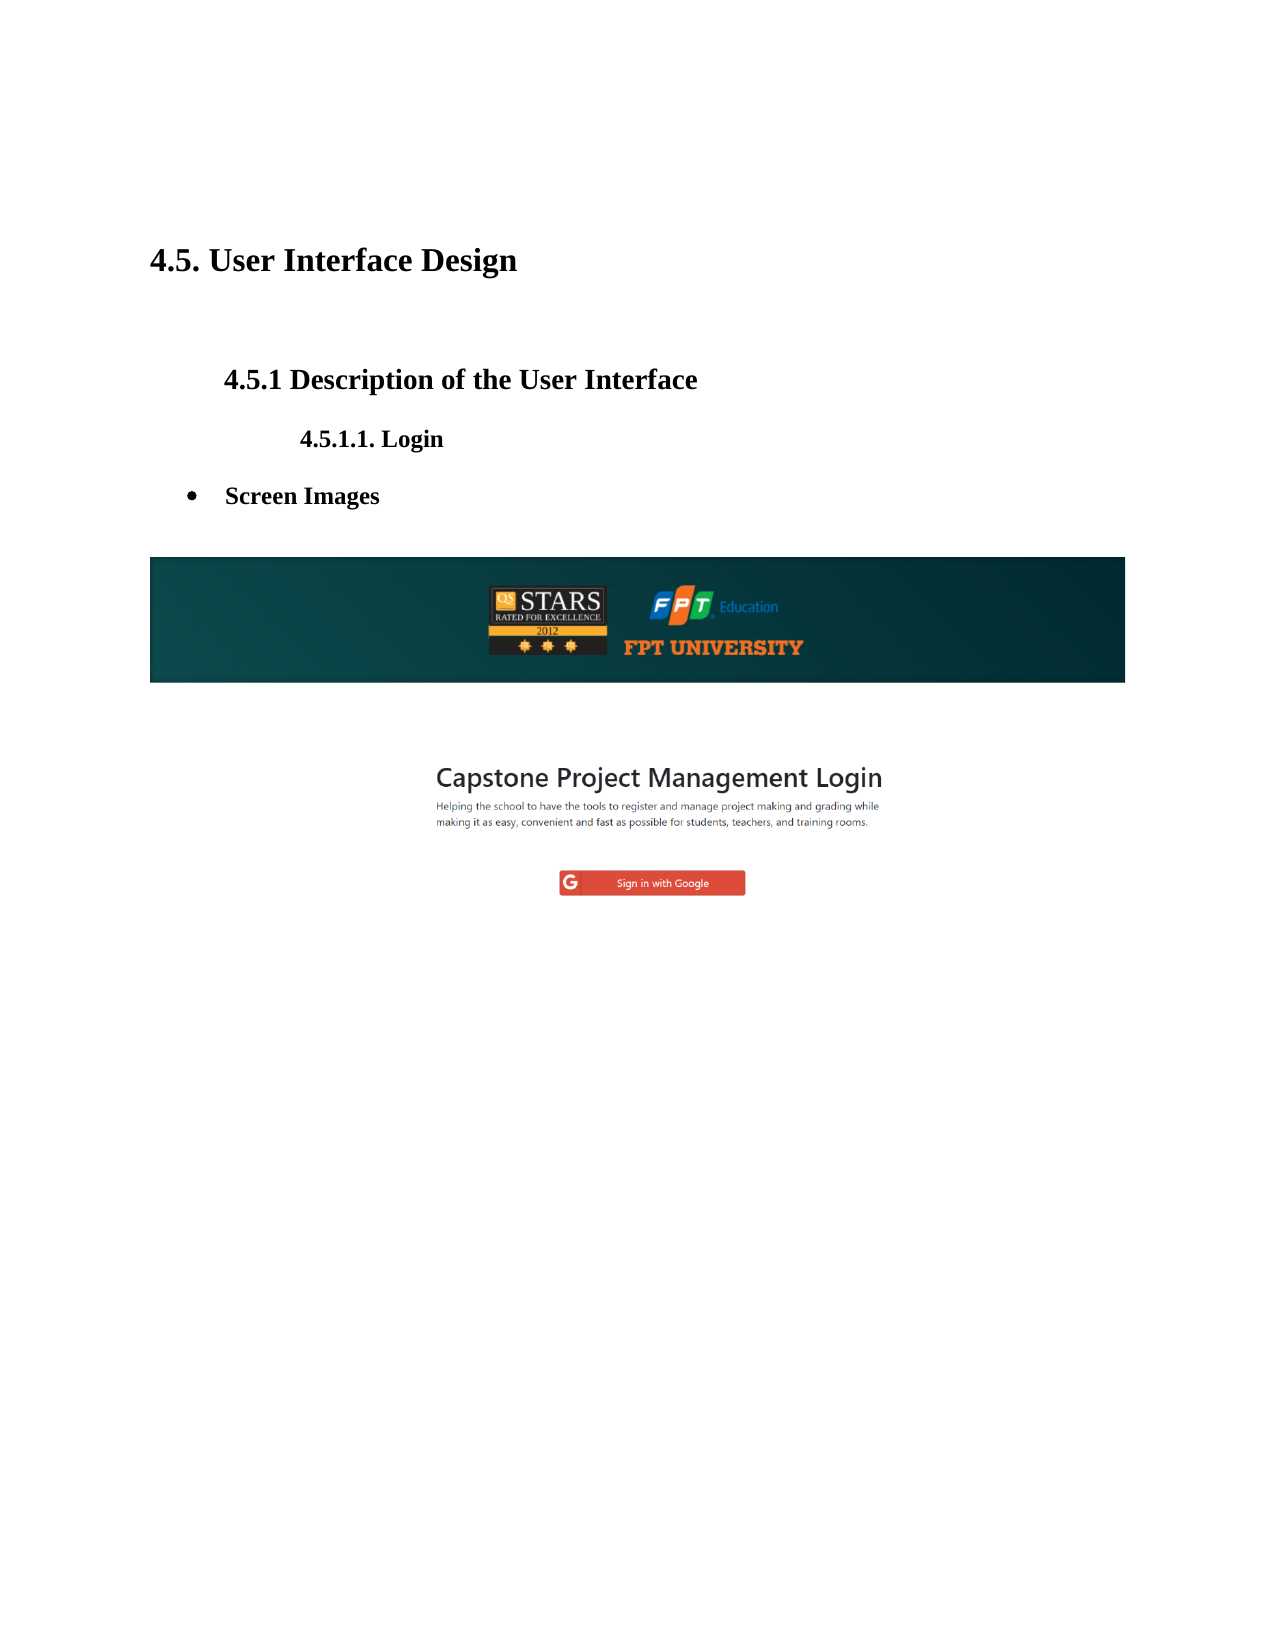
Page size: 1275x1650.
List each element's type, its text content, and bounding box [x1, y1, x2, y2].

list Screen Images [187, 481, 1125, 510]
text 4.5.1.1. Login [300, 424, 1125, 452]
subtitle 4.5. User Interface Design [150, 240, 1125, 279]
subtitle 4.5.1 Description of the User Interface [224, 362, 1125, 396]
picture [150, 557, 1125, 949]
